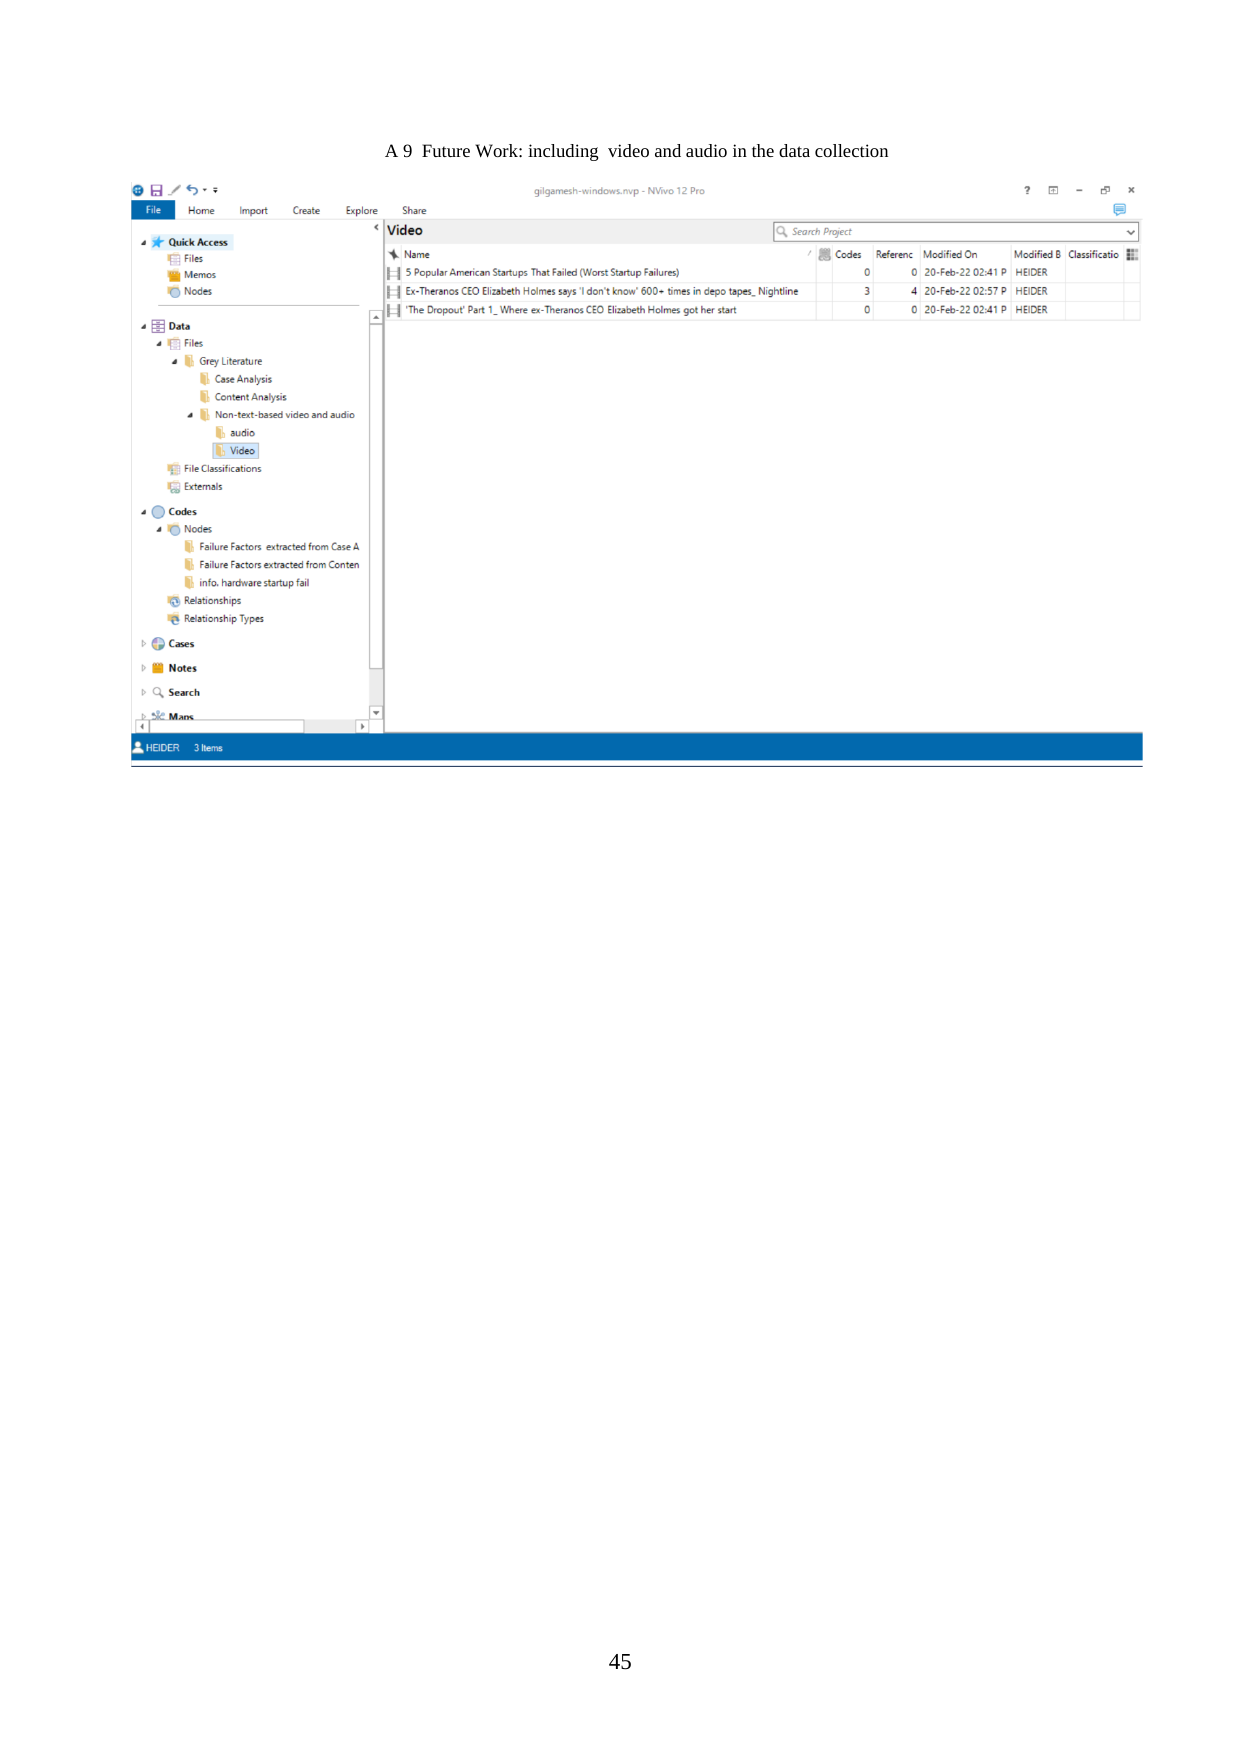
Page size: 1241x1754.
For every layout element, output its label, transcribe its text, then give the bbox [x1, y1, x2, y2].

picture [131, 182, 1143, 767]
